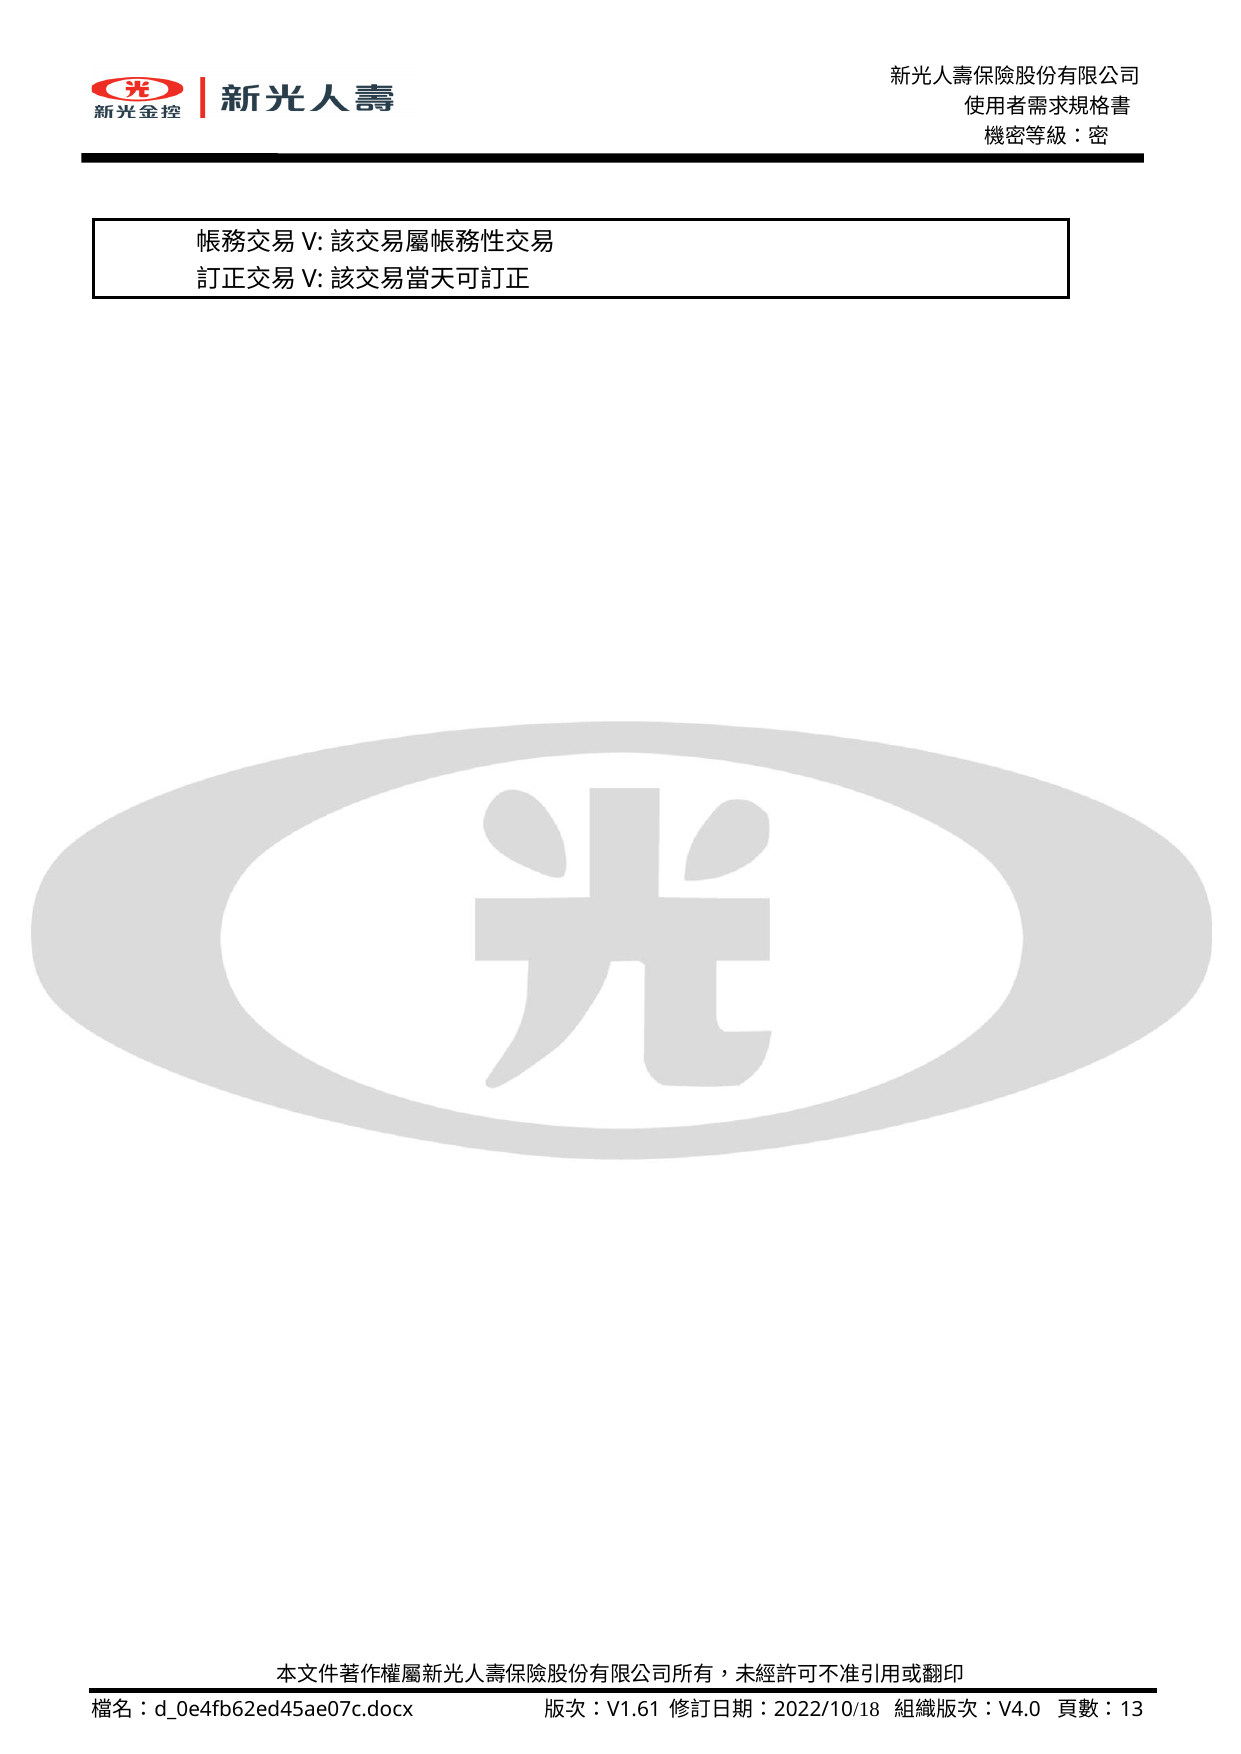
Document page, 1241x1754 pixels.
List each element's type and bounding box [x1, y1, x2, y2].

picture [25, 713, 1215, 1166]
picture [91, 61, 417, 118]
table_cell [95, 221, 1067, 296]
